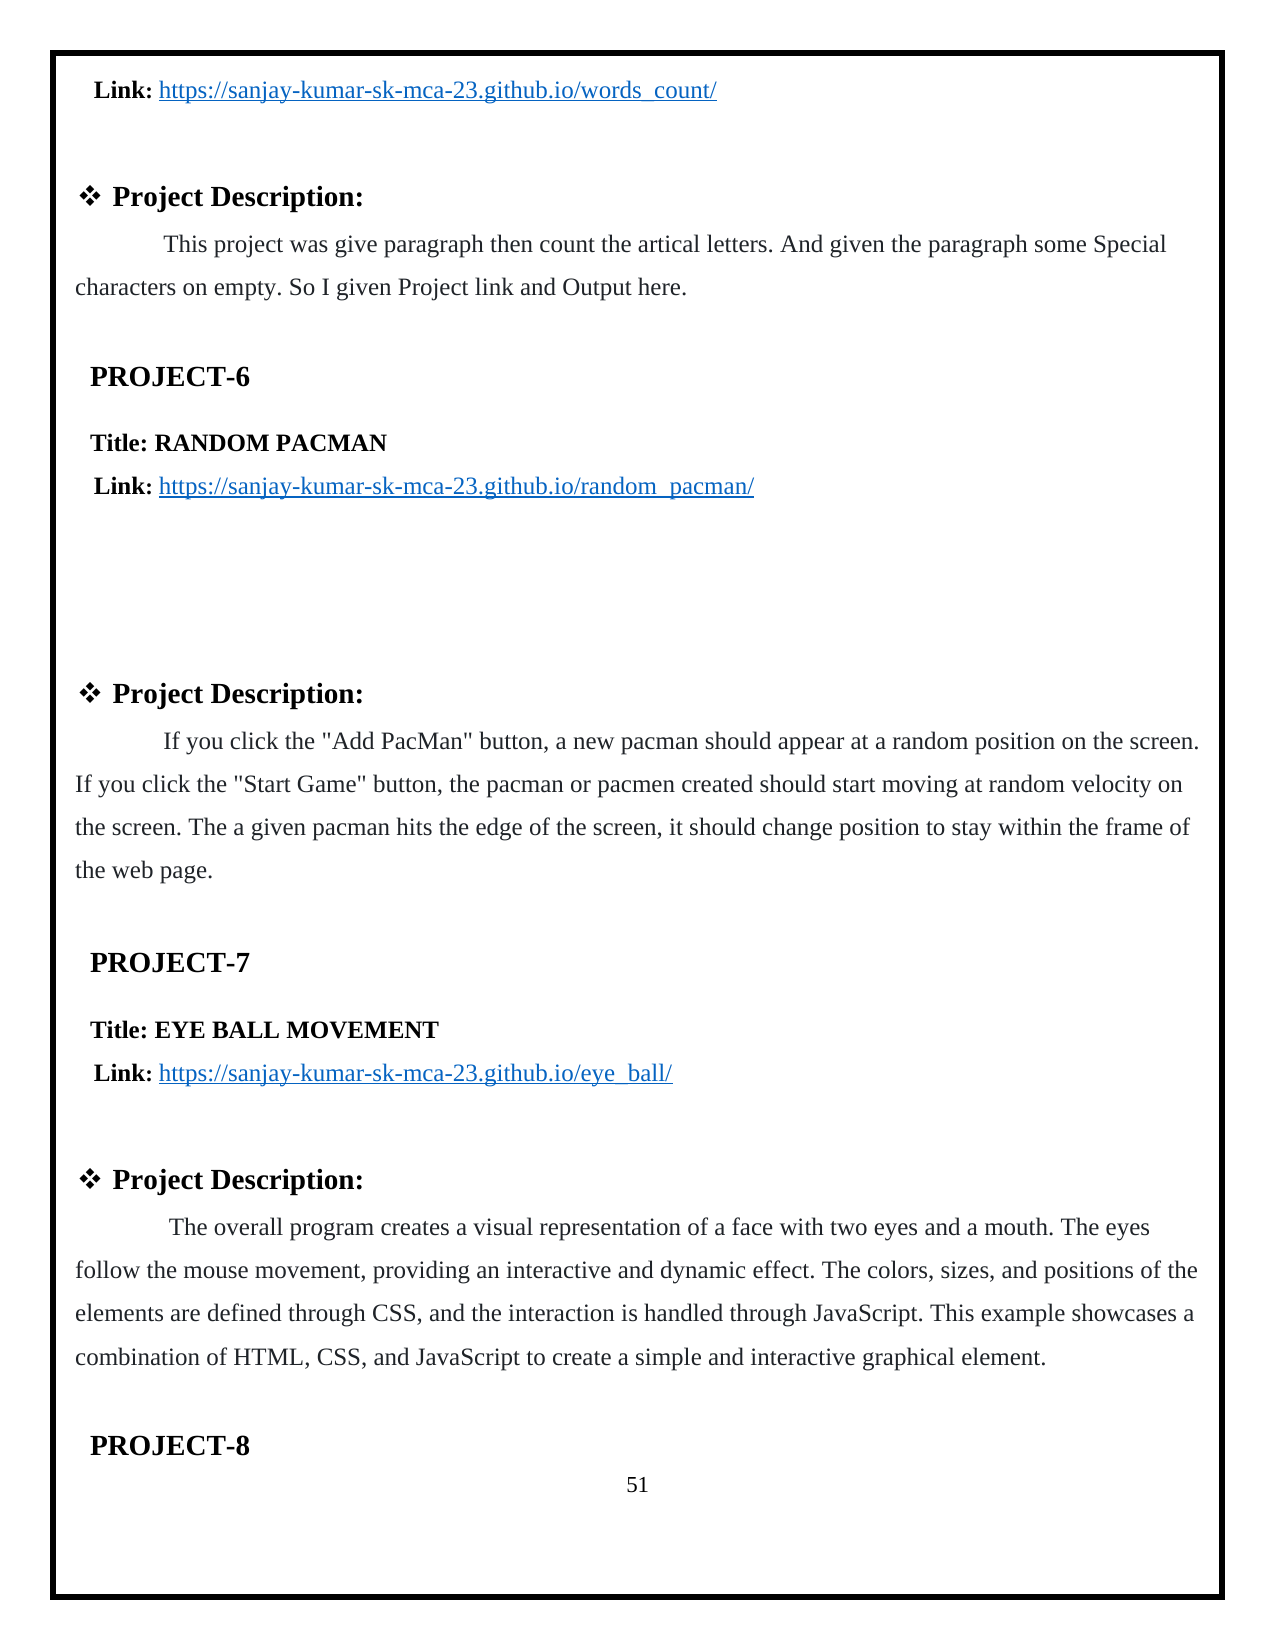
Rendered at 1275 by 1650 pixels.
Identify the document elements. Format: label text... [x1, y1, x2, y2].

subtitle PROJECT-7 [90, 945, 1200, 979]
text The overall program creates a visual representation of a face with two eyes and a mouth. The eyes follow the mouse movement, providing an interactive and dynamic effect. The colors, sizes, and positions of the elements are defined through CSS, and the interaction is handled through JavaScript. This example showcases a combination of HTML, CSS, and JavaScript to create a simple and interactive graphical element. [75, 1212, 1200, 1370]
text Link: https://sanjay-kumar-sk-mca-23.github.io/random_pacman/ [75, 471, 1200, 500]
subtitle Project Description: [77, 1162, 1200, 1196]
subtitle PROJECT-6 [75, 359, 1200, 392]
subtitle Project Description: [77, 676, 1200, 709]
subtitle PROJECT-8 [90, 1428, 1200, 1461]
text Link: https://sanjay-kumar-sk-mca-23.github.io/eye_ball/ [75, 1058, 1200, 1087]
text This project was give paragraph then count the artical letters. And given the paragraph some Special characters on empty. So I given Project link and Output here. [75, 229, 1200, 301]
text Title: RANDOM PACMAN [90, 428, 1200, 457]
text If you click the "Add PacMan" button, a new pacman should appear at a random position on the screen. If you click the "Start Game" button, the pacman or pacmen created should start moving at random velocity on the screen. The a given pacman hits the edge of the screen, it should change position to stay within the frame of the web page. [75, 755, 1200, 884]
subtitle Project Description: [77, 179, 1200, 213]
text Link: https://sanjay-kumar-sk-mca-23.github.io/words_count/ [75, 75, 1200, 104]
text Title: EYE BALL MOVEMENT [90, 1015, 1200, 1043]
